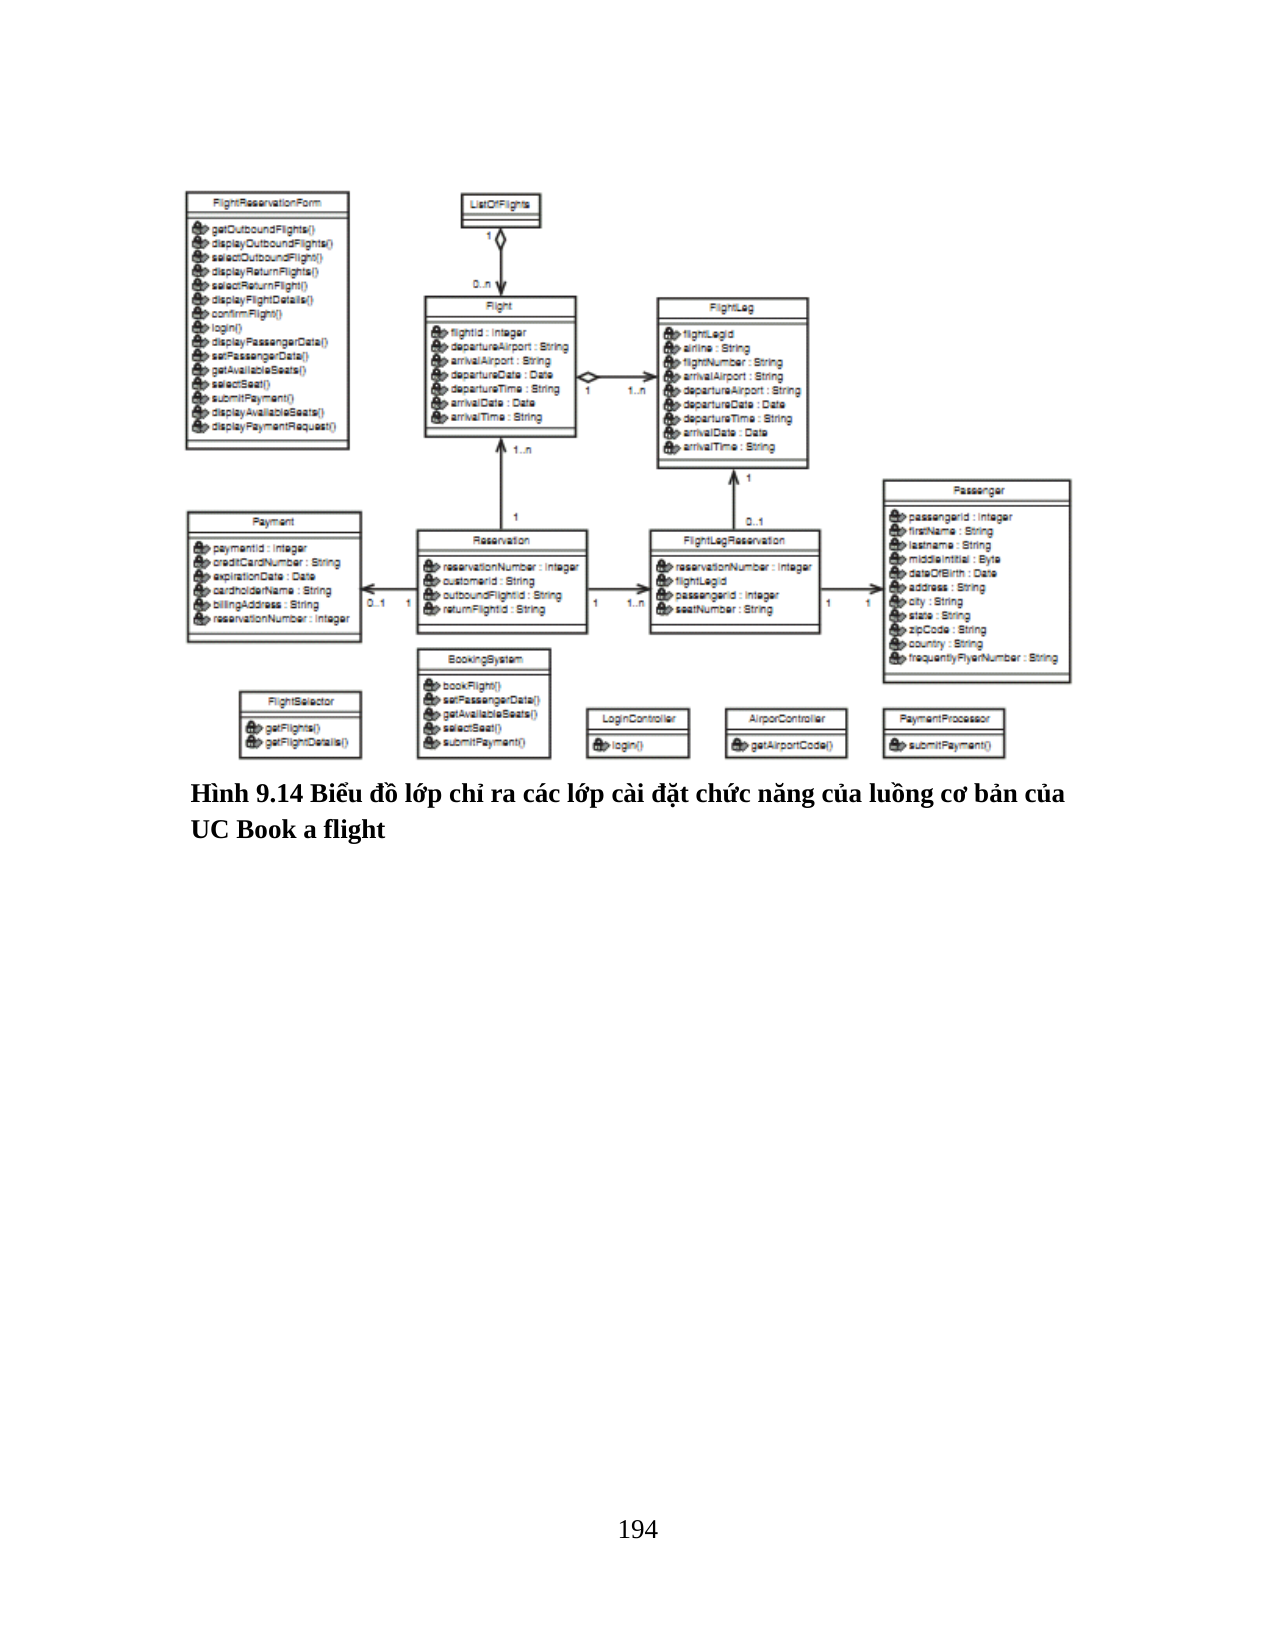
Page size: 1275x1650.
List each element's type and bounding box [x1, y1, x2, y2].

picture [150, 150, 1091, 769]
